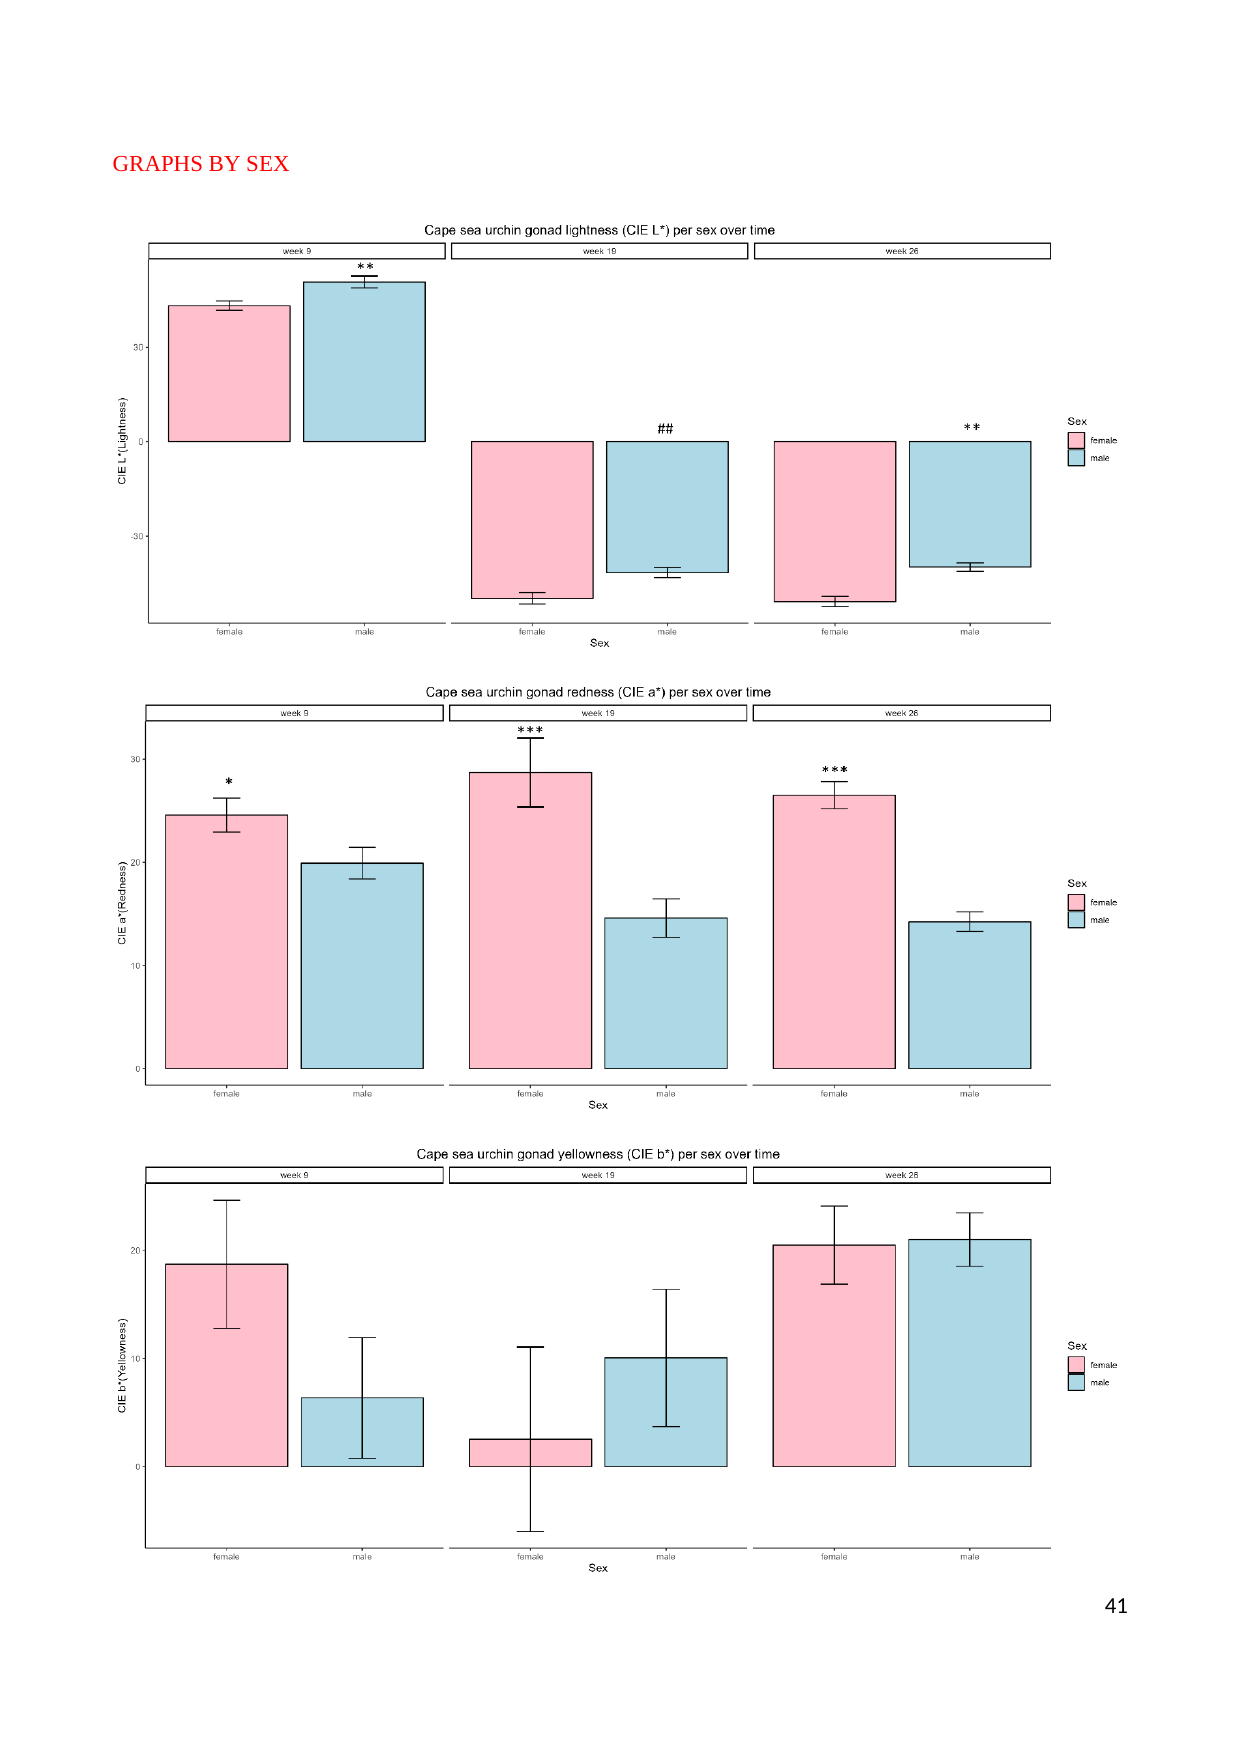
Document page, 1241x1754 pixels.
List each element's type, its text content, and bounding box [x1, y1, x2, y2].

picture [112, 1143, 1128, 1579]
picture [112, 219, 1128, 654]
text GRAPHS BY SEX [112, 150, 1128, 176]
picture [112, 681, 1128, 1116]
